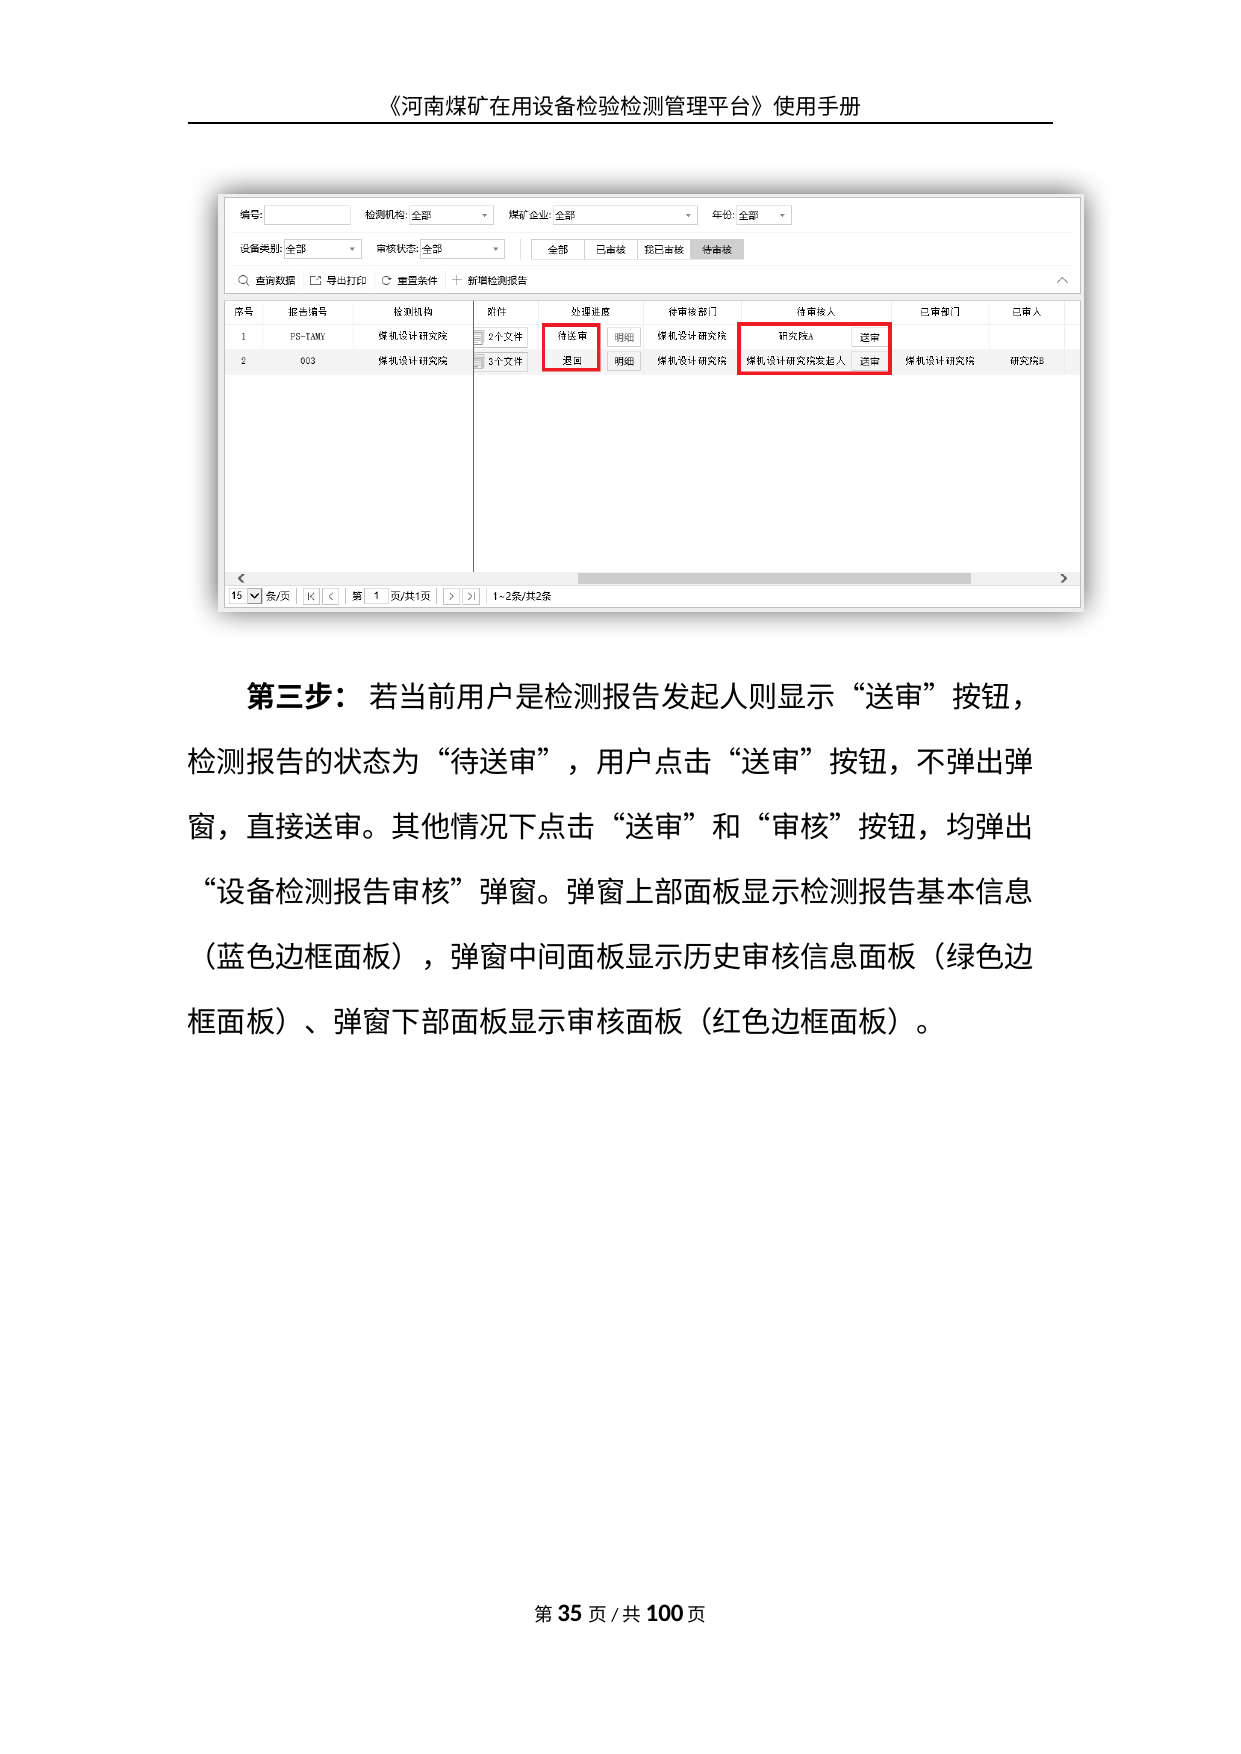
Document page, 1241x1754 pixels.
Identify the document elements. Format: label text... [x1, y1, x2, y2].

list 若当前用户是检测报告发起人则显示“送审”按钮，检测报告的状态为“待送审”，用户点击“送审”按钮，不弹出弹窗，直接送审。其他情况下点击“送审”和“审核”按钮，均弹出“设备检测报告审核”弹窗。弹窗上部面板显示检测报告基本信息（蓝色边框面板），弹窗中间面板显示历史审核信息面板（绿色边框面板）、弹窗下部面板显示审核面板（红色边框面板）。 [187, 662, 1053, 1052]
picture [218, 194, 1084, 612]
